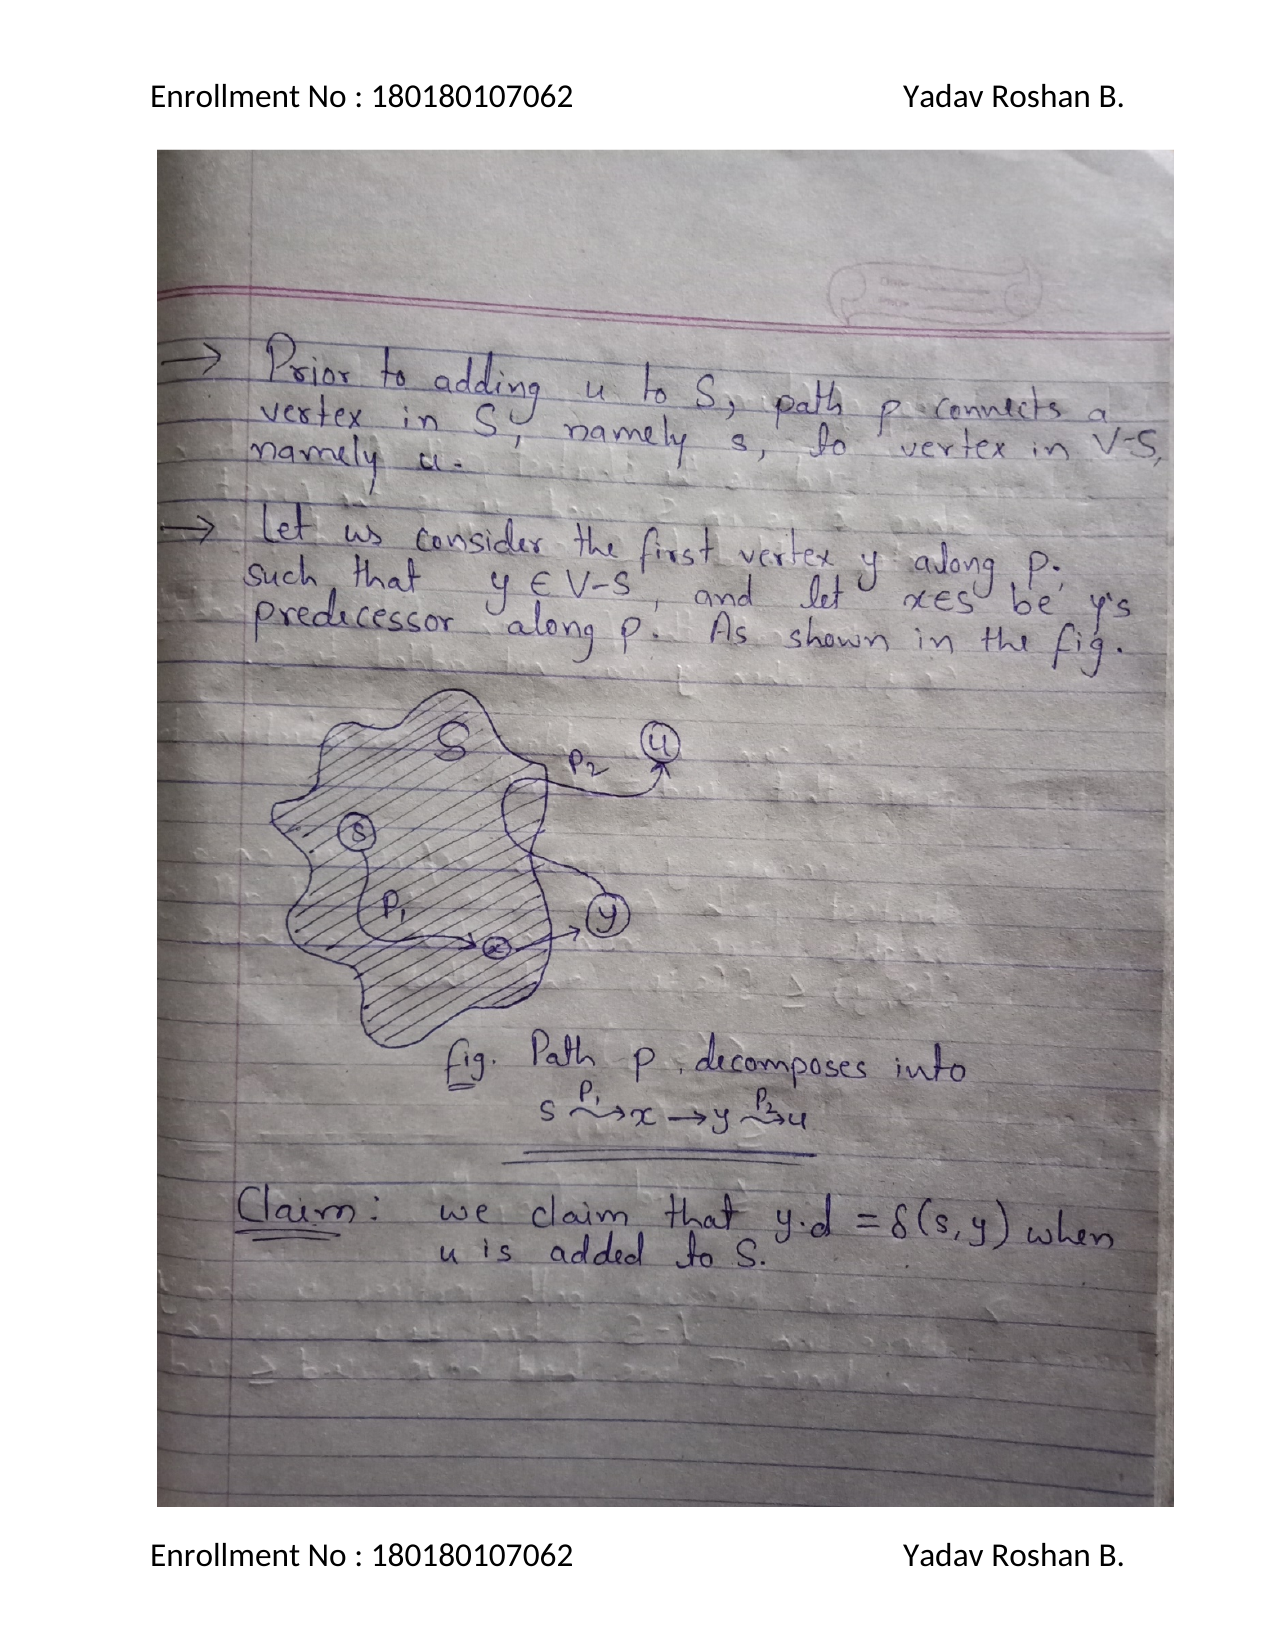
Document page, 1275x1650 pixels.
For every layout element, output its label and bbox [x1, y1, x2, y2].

picture [158, 151, 1174, 1505]
